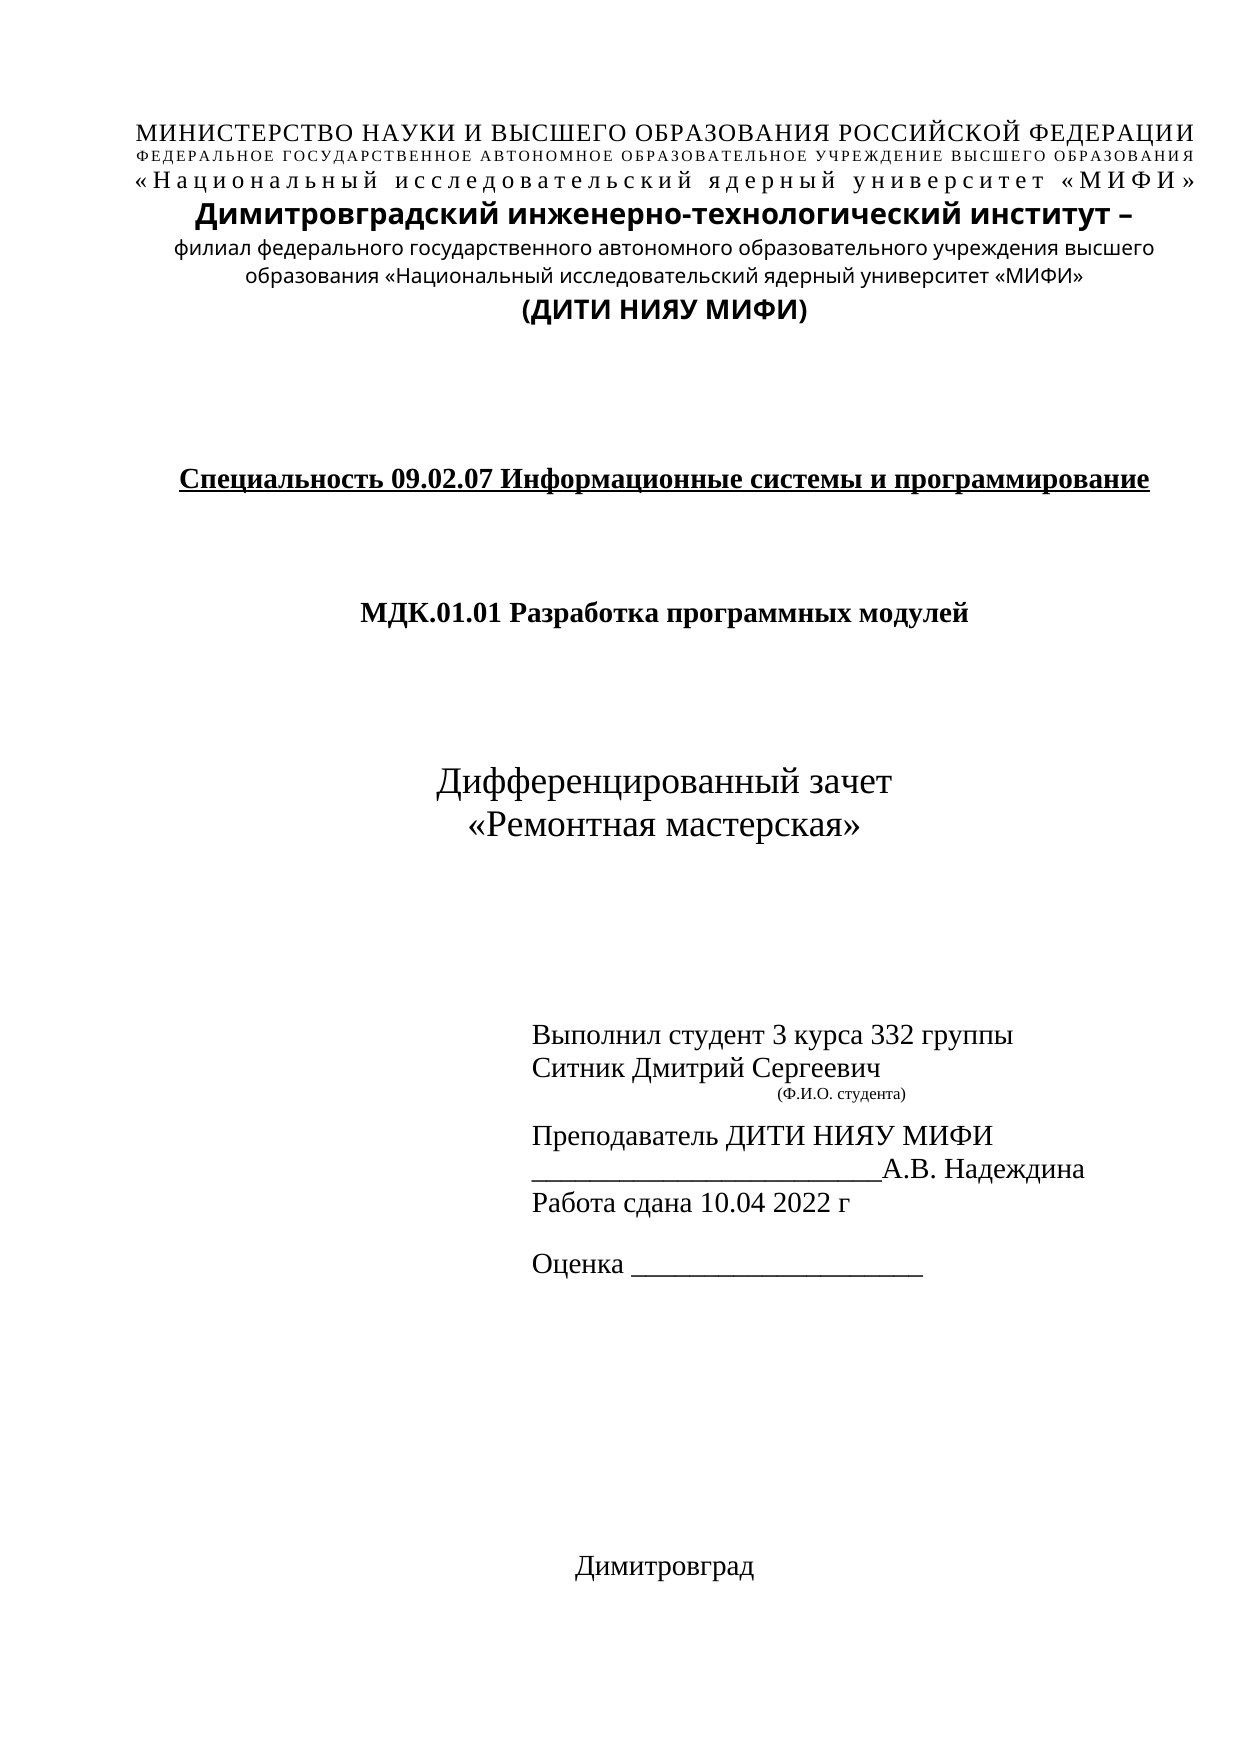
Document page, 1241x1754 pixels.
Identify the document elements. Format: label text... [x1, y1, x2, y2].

text Дифференцированный зачет [177, 758, 1152, 801]
text Работа сдана 10.04 2022 г [532, 1185, 1152, 1218]
text Специальность 09.02.07 Информационные системы и программирование [177, 461, 1152, 495]
text Ситник Дмитрий Сергеевич [532, 1051, 1152, 1084]
text (Ф.И.О. студента) [532, 1084, 1152, 1118]
text Оценка ____________________ [532, 1246, 1152, 1280]
text Преподаватель ДИТИ НИЯУ МИФИ ________________________А.В. Надеждина [532, 1118, 1152, 1185]
text Выполнил студент 3 курса 332 группы [532, 1017, 1152, 1051]
table_cell Димитровградский инженерно-технологический институт – филиал федерального государственного автономного образовательного учреждения высшего образования «Национальный исследовательский ядерный университет «МИФИ» (ДИТИ НИЯУ МИФИ) [122, 194, 1207, 327]
text МДК.01.01 Разработка программных модулей [177, 595, 1152, 629]
table_header МИНИСТЕРСТВО НАУКИ И ВЫСШЕГО ОБРАЗОВАНИЯ РОССИЙСКОЙ ФЕДЕРАЦИИ федеральное государственное АВТОНОМНОЕ образовательное учреждение высшего образования «Национальный исследовательский ядерный университет «МИФИ» [122, 118, 1207, 193]
text «Ремонтная мастерская» [177, 801, 1152, 844]
text Димитровград [177, 1548, 1152, 1582]
